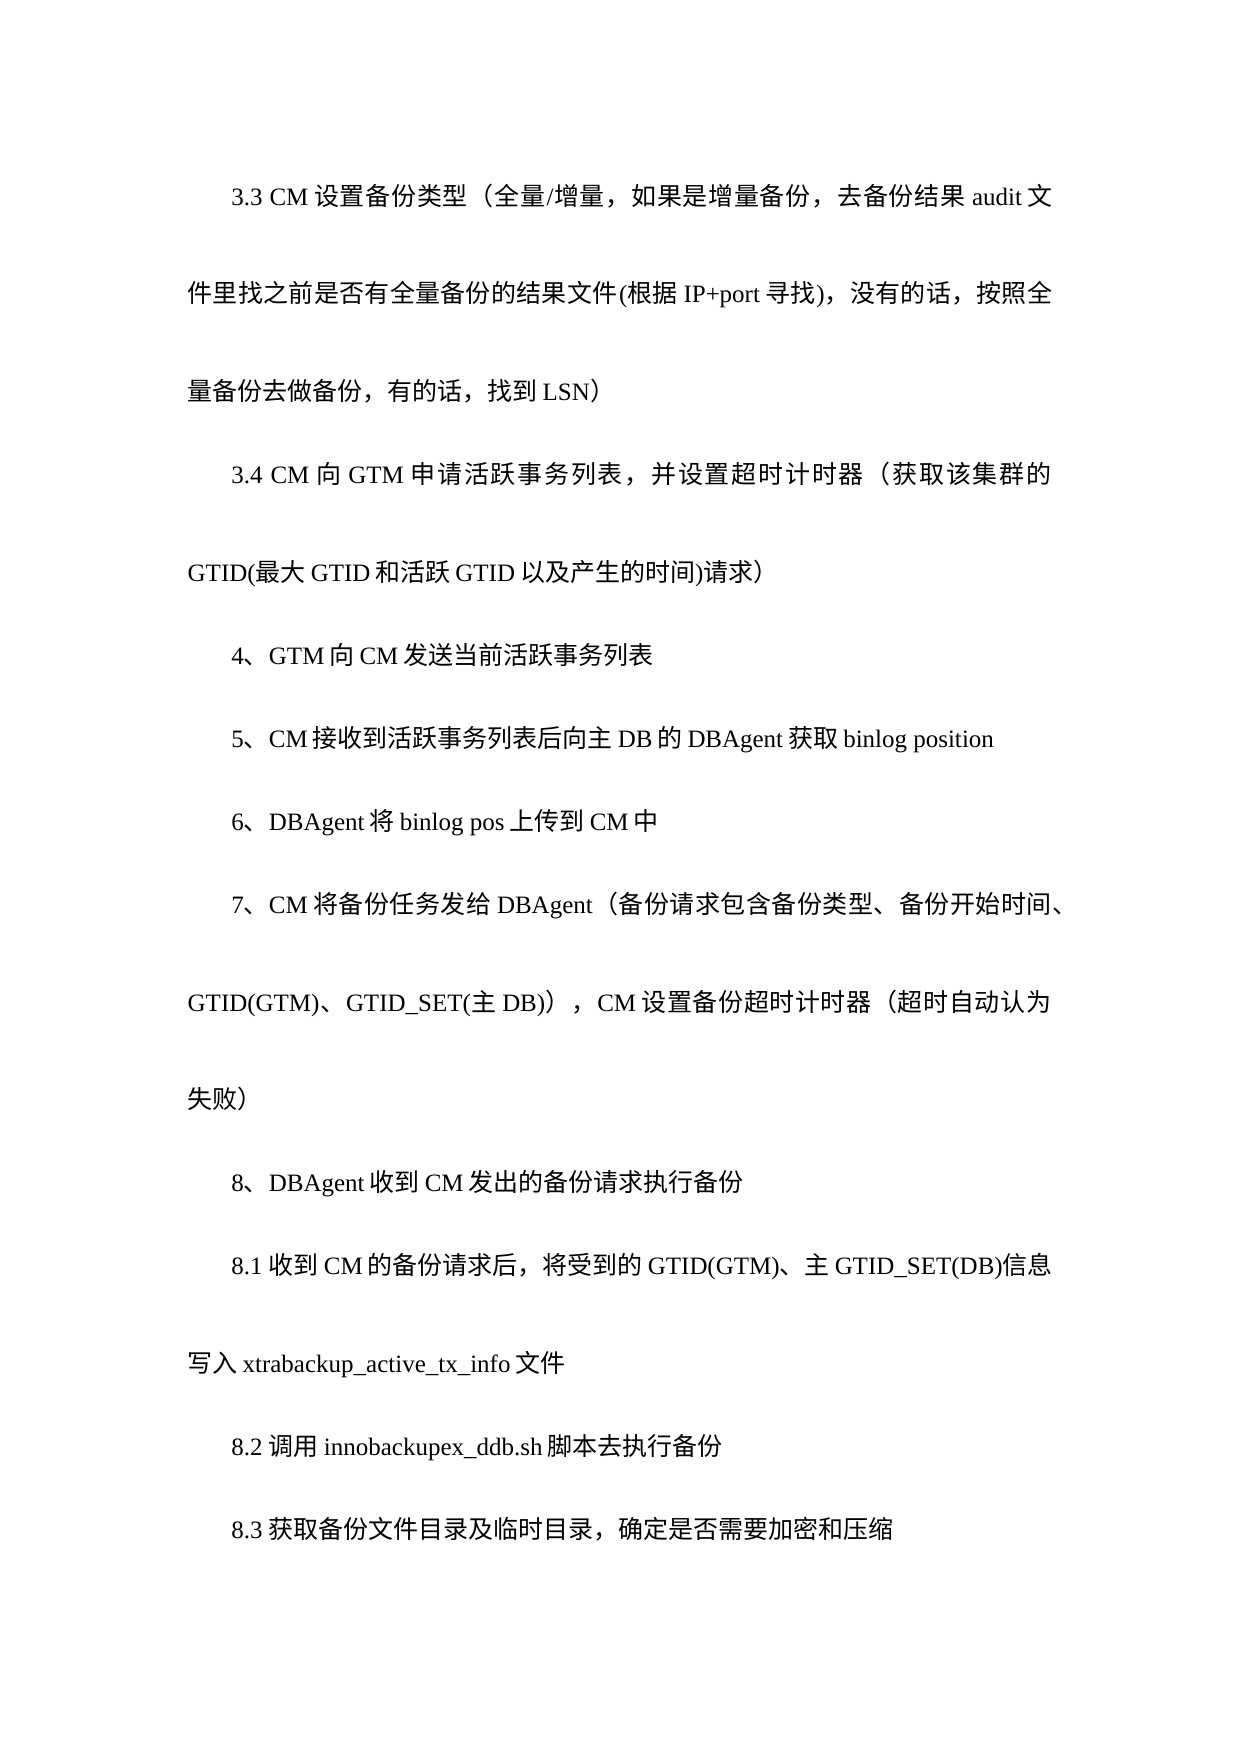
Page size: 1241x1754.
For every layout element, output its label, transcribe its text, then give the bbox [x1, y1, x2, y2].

text 3.4 CM向GTM申请活跃事务列表，并设置超时计时器（获取该集群的GTID(最大GTID和活跃GTID以及产生的时间)请求） [187, 440, 1053, 603]
text 8.2 调用innobackupex_ddb.sh脚本去执行备份 [187, 1412, 1053, 1477]
text 8.3 获取备份文件目录及临时目录，确定是否需要加密和压缩 [187, 1495, 1053, 1560]
list DBAgent收到CM发出的备份请求执行备份 [187, 1148, 1053, 1213]
list DBAgent将binlog pos上传到CM中 [187, 787, 1053, 852]
text 3.3 CM设置备份类型（全量/增量，如果是增量备份，去备份结果audit文件里找之前是否有全量备份的结果文件(根据IP+port寻找)，没有的话，按照全量备份去做备份，有的话，找到LSN） [187, 162, 1053, 422]
list CM将备份任务发给DBAgent（备份请求包含备份类型、备份开始时间、GTID(GTM)、GTID_SET(主DB)），CM设置备份超时计时器（超时自动认为失败） [187, 870, 1053, 1130]
list CM接收到活跃事务列表后向主DB的DBAgent获取binlog position [187, 704, 1053, 769]
text 8.1 收到CM的备份请求后，将受到的GTID(GTM)、主GTID_SET(DB)信息写入xtrabackup_active_tx_info文件 [187, 1231, 1053, 1394]
list GTM向CM发送当前活跃事务列表 [187, 621, 1053, 686]
